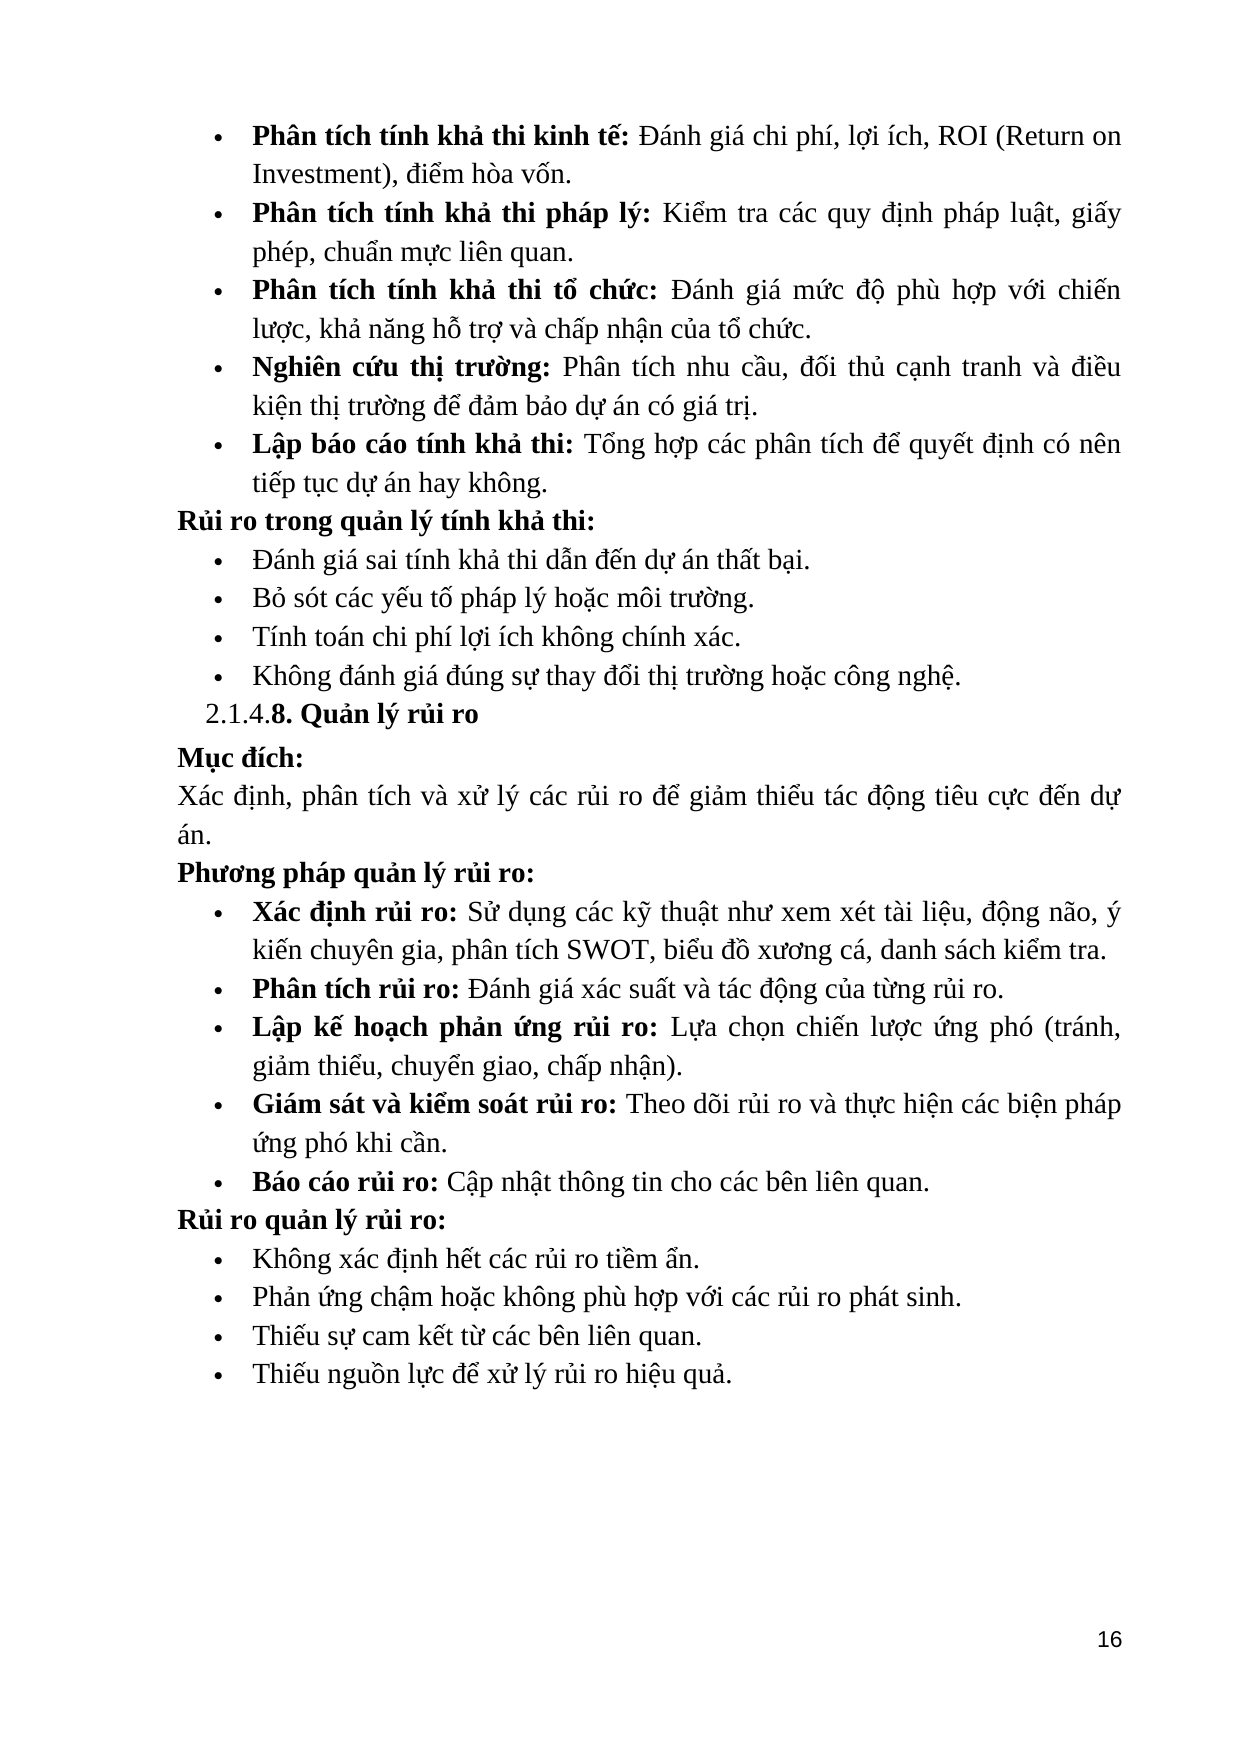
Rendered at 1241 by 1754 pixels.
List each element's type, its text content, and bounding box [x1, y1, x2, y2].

list Phân tích rủi ro: Đánh giá xác suất và tác động của từng rủi ro. [214, 971, 1122, 1004]
list Tính toán chi phí lợi ích không chính xác. [214, 619, 1122, 653]
list Phân tích tính khả thi tổ chức: Đánh giá mức độ phù hợp với chiến lược, khả năng hỗ trợ và chấp nhận của tổ chức. [214, 272, 1122, 344]
text Rủi ro quản lý rủi ro: [177, 1202, 1122, 1236]
list Lập kế hoạch phản ứng rủi ro: Lựa chọn chiến lược ứng phó (tránh, giảm thiểu, chuyển giao, chấp nhận). [214, 1009, 1122, 1082]
list Đánh giá sai tính khả thi dẫn đến dự án thất bại. [214, 542, 1122, 576]
list Không đánh giá đúng sự thay đổi thị trường hoặc công nghệ. [214, 658, 1122, 691]
list Giám sát và kiểm soát rủi ro: Theo dõi rủi ro và thực hiện các biện pháp ứng phó khi cần. [214, 1087, 1122, 1159]
list Xác định rủi ro: Sử dụng các kỹ thuật như xem xét tài liệu, động não, ý kiến chuyên gia, phân tích SWOT, biểu đồ xương cá, danh sách kiểm tra. [214, 894, 1122, 966]
list Phân tích tính khả thi pháp lý: Kiểm tra các quy định pháp luật, giấy phép, chuẩn mực liên quan. [214, 195, 1122, 267]
list Phân tích tính khả thi kinh tế: Đánh giá chi phí, lợi ích, ROI (Return on Investment), điểm hòa vốn. [214, 118, 1122, 190]
list Thiếu sự cam kết từ các bên liên quan. [214, 1318, 1122, 1351]
list Báo cáo rủi ro: Cập nhật thông tin cho các bên liên quan. [214, 1164, 1122, 1197]
list Thiếu nguồn lực để xử lý rủi ro hiệu quả. [214, 1356, 1122, 1390]
list Nghiên cứu thị trường: Phân tích nhu cầu, đối thủ cạnh tranh và điều kiện thị trường để đảm bảo dự án có giá trị. [214, 349, 1122, 421]
list Không xác định hết các rủi ro tiềm ẩn. [214, 1241, 1122, 1274]
list Lập báo cáo tính khả thi: Tổng hợp các phân tích để quyết định có nên tiếp tục dự án hay không. [214, 426, 1122, 498]
subtitle 2.1.4.8. Quản lý rủi ro [177, 696, 1122, 730]
text Mục đích: [177, 740, 1122, 773]
text Xác định, phân tích và xử lý các rủi ro để giảm thiểu tác động tiêu cực đến dự án. [177, 778, 1122, 850]
text Phương pháp quản lý rủi ro: [177, 855, 1122, 889]
list Phản ứng chậm hoặc không phù hợp với các rủi ro phát sinh. [214, 1279, 1122, 1313]
list Bỏ sót các yếu tố pháp lý hoặc môi trường. [214, 581, 1122, 614]
text Rủi ro trong quản lý tính khả thi: [177, 503, 1122, 537]
